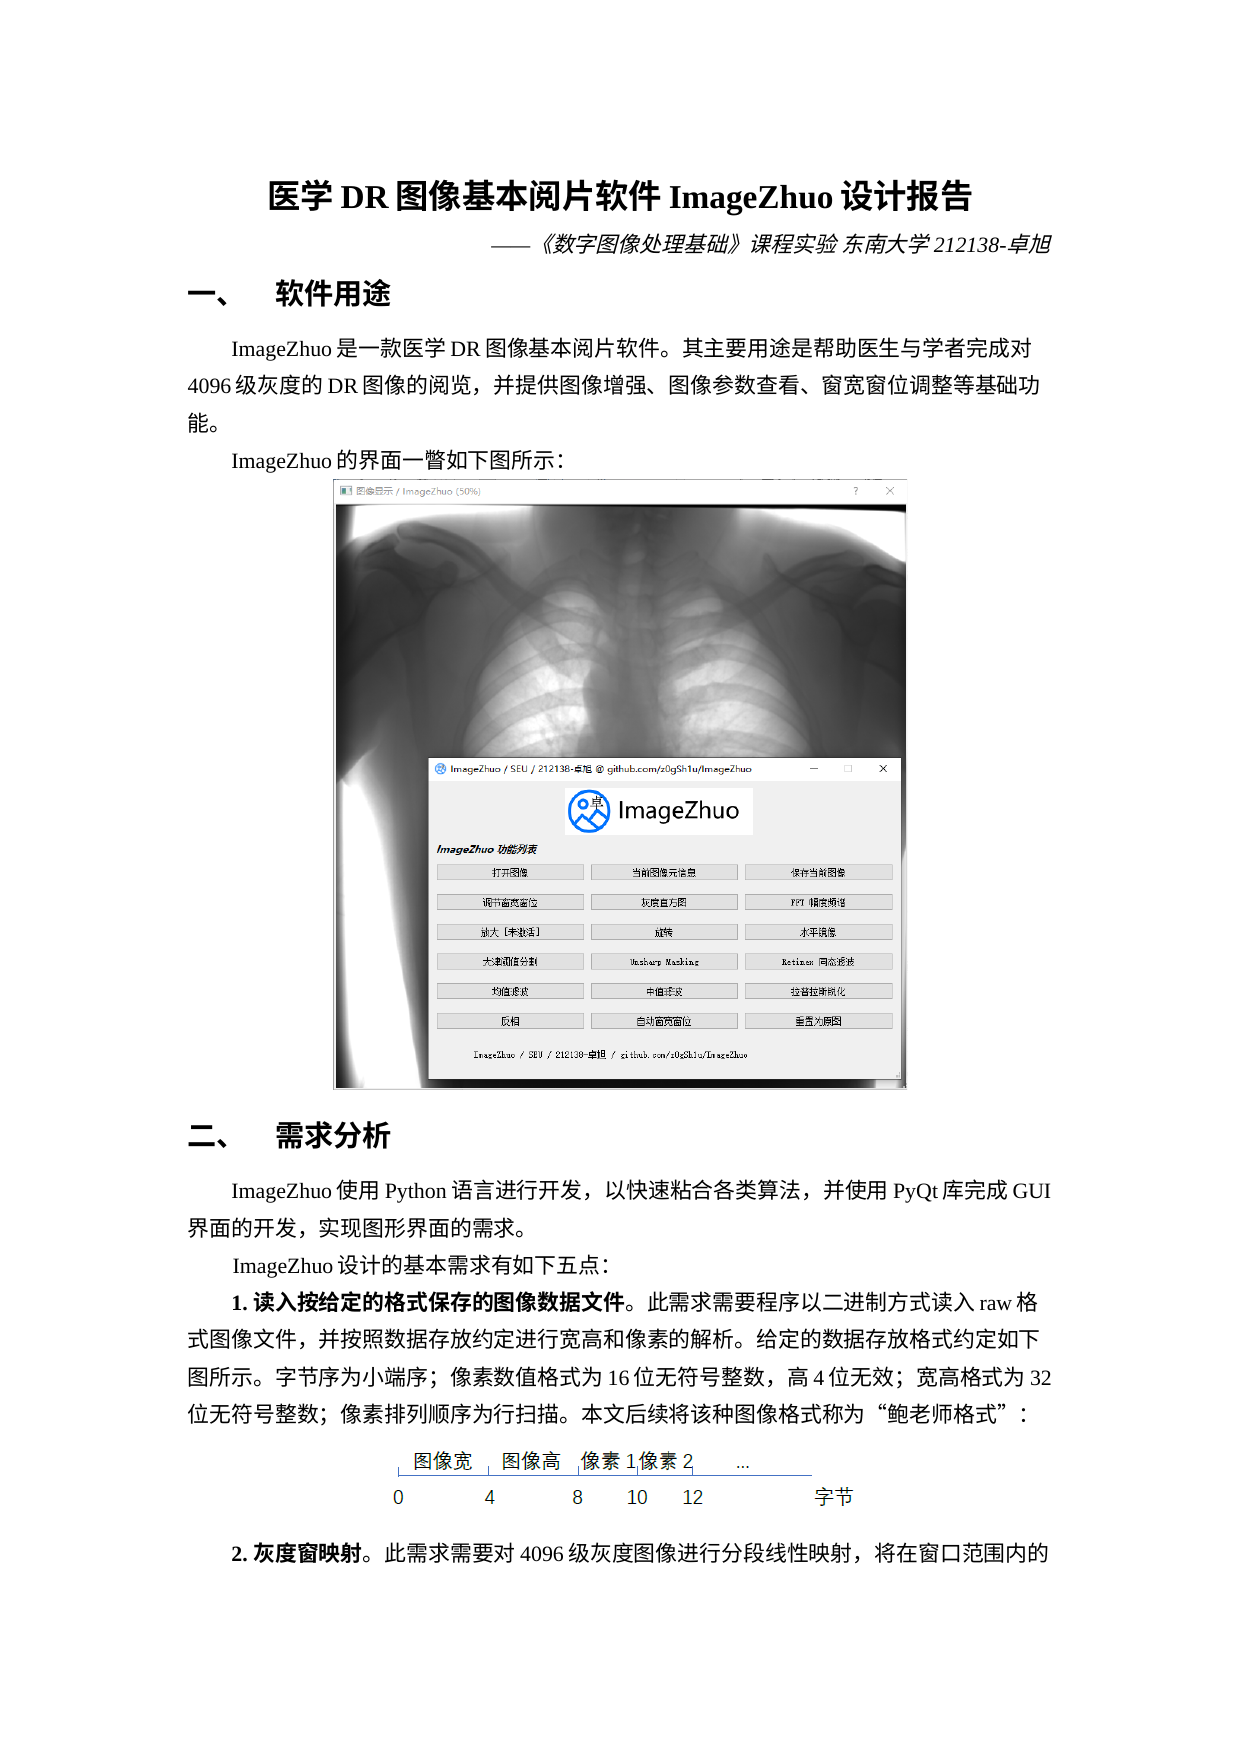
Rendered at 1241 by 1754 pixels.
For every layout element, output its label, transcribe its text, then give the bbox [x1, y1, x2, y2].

text ——《数字图像处理基础》课程实验 东南大学 212138-卓旭 [187, 227, 1053, 259]
picture [333, 479, 908, 1090]
text ImageZhuo使用Python语言进行开发，以快速粘合各类算法，并使用PyQt库完成GUI界面的开发，实现图形界面的需求。 [187, 1173, 1053, 1243]
text 医学DR图像基本阅片软件ImageZhuo设计报告 [187, 162, 1053, 227]
picture [379, 1433, 861, 1515]
text ImageZhuo是一款医学DR图像基本阅片软件。其主要用途是帮助医生与学者完成对4096级灰度的DR图像的阅览，并提供图像增强、图像参数查看、窗宽窗位调整等基础功能。 [187, 331, 1053, 438]
list 需求分析 [187, 1102, 1053, 1167]
text ImageZhuo的界面一瞥如下图所示： [187, 442, 1053, 475]
list 软件用途 [187, 259, 1053, 324]
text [187, 1535, 1053, 1568]
list ImageZhuo设计的基本需求有如下五点： [232, 1247, 1053, 1280]
text 1. 读入按给定的格式保存的图像数据文件。此需求需要程序以二进制方式读入raw格式图像文件，并按照数据存放约定进行宽高和像素的解析。给定的数据存放格式约定如下图所示。字节序为小端序；像素数值格式为16位无符号整数，高4位无效；宽高格式为32位无符号整数；像素排列顺序为行扫描。本文后续将该种图像格式称为“鲍老师格式”： [187, 1284, 1053, 1429]
